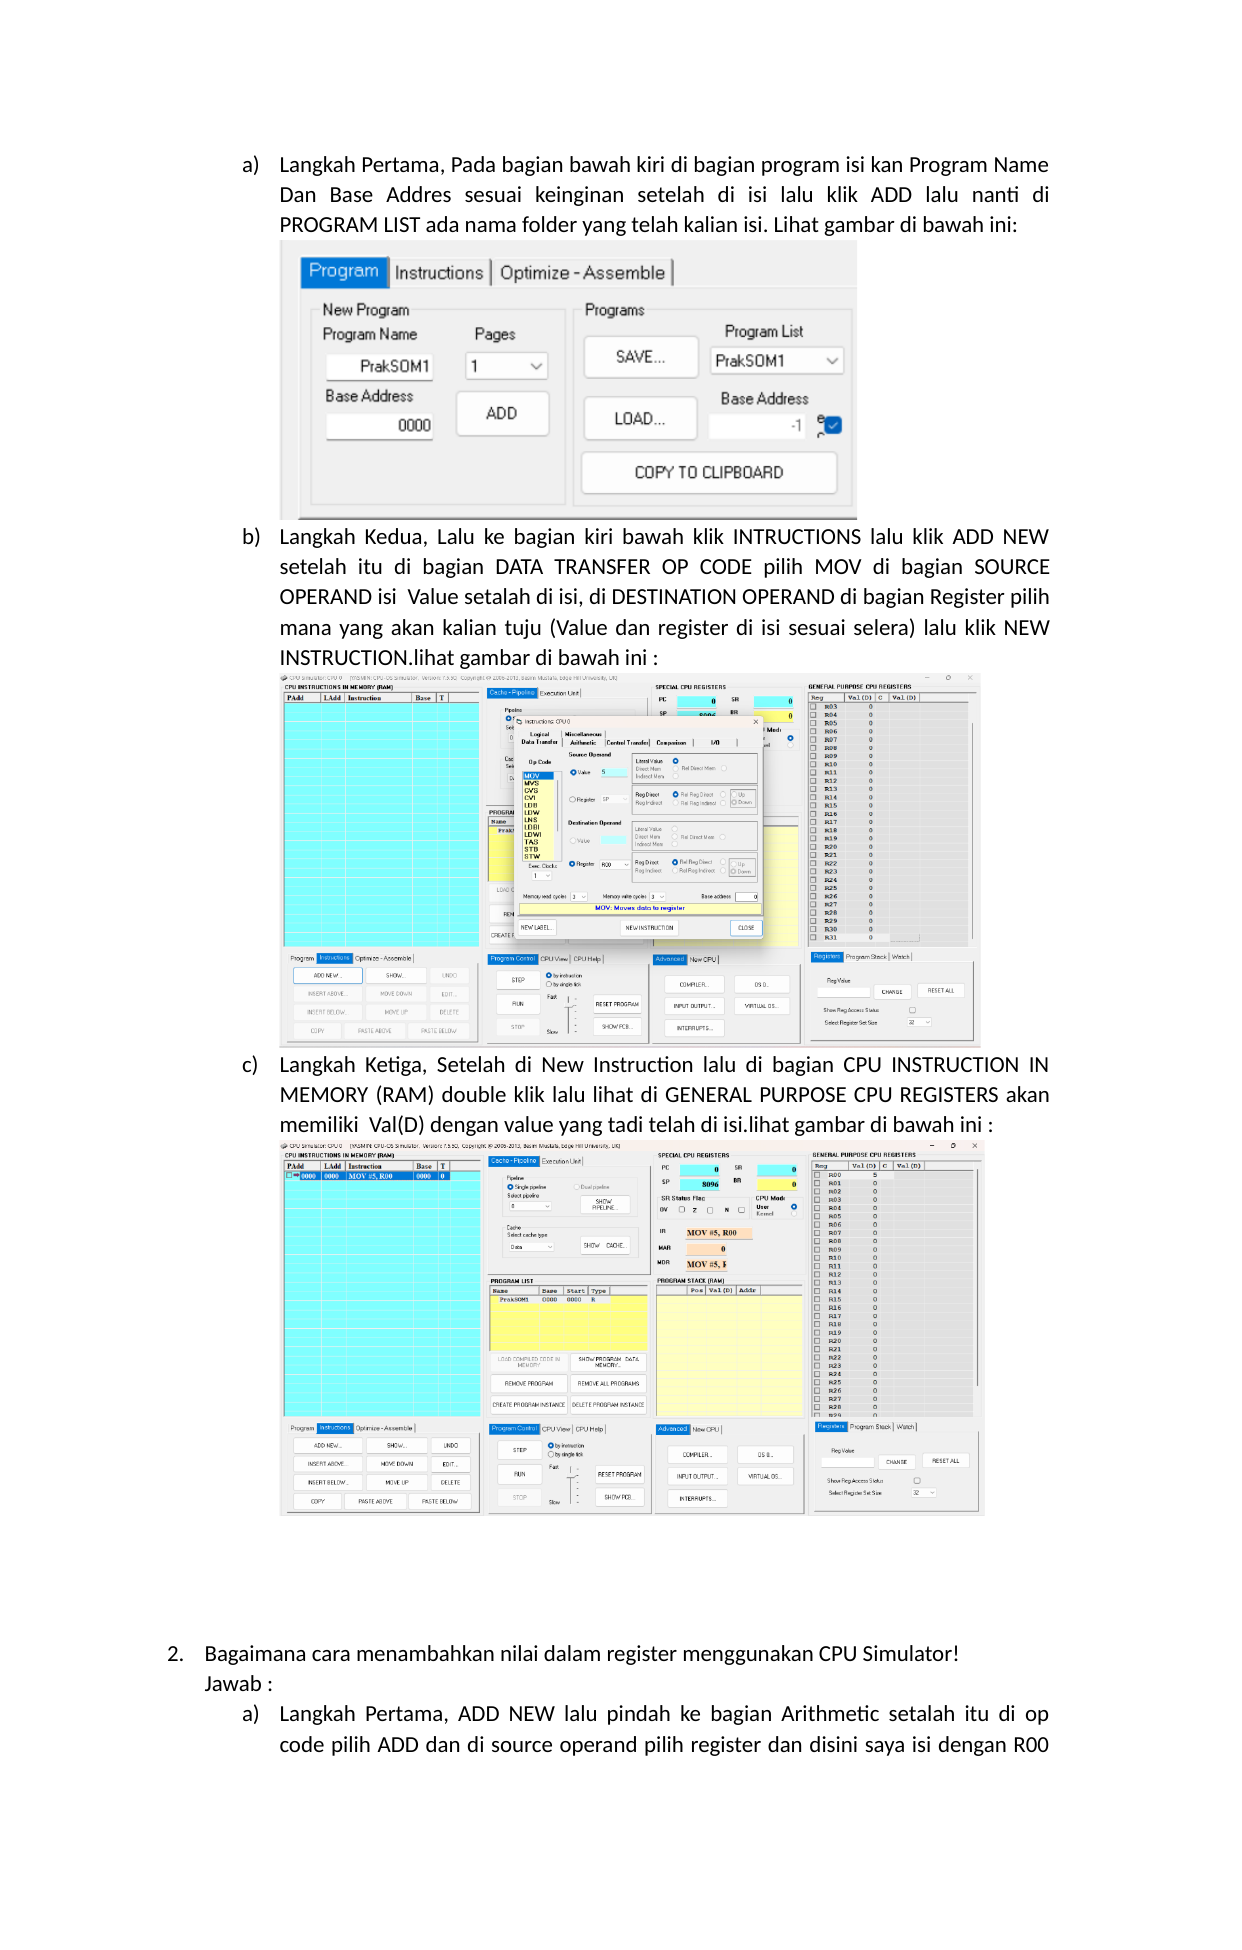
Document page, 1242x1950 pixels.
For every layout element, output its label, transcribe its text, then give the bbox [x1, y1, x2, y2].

list Langkah Ketiga, Setelah di New Instruction lalu di bagian CPU INSTRUCTION IN MEMORY (RAM) double klik lalu lihat di GENERAL PURPOSE CPU REGISTERS akan memiliki Val(D) dengan value yang tadi telah di isi.lihat gambar di bawah ini : [242, 1050, 1051, 1139]
picture [279, 1140, 985, 1516]
list Bagaimana cara menambahkan nilai dalam register menggunakan CPU Simulator! [167, 1639, 1051, 1667]
list Langkah Kedua, Lalu ke bagian kiri bawah klik INTRUCTIONS lalu klik ADD NEW setelah itu di bagian DATA TRANSFER OP CODE pilih MOV di bagian SOURCE OPERAND isi Value setalah di isi, di DESTINATION OPERAND di bagian Register pilih mana yang akan kalian tuju (Value dan register di isi sesuai selera) lalu klik NEW INSTRUCTION.lihat gambar di bawah ini : [242, 522, 1051, 671]
list Jawab : [204, 1669, 1051, 1697]
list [242, 1699, 1051, 1758]
picture [279, 673, 981, 1048]
picture [279, 240, 858, 520]
list Langkah Pertama, Pada bagian bawah kiri di bagian program isi kan Program Name Dan Base Addres sesuai keinginan setelah di isi lalu klik ADD lalu nanti di PROGRAM LIST ada nama folder yang telah kalian isi. Lihat gambar di bawah ini: [242, 150, 1051, 238]
